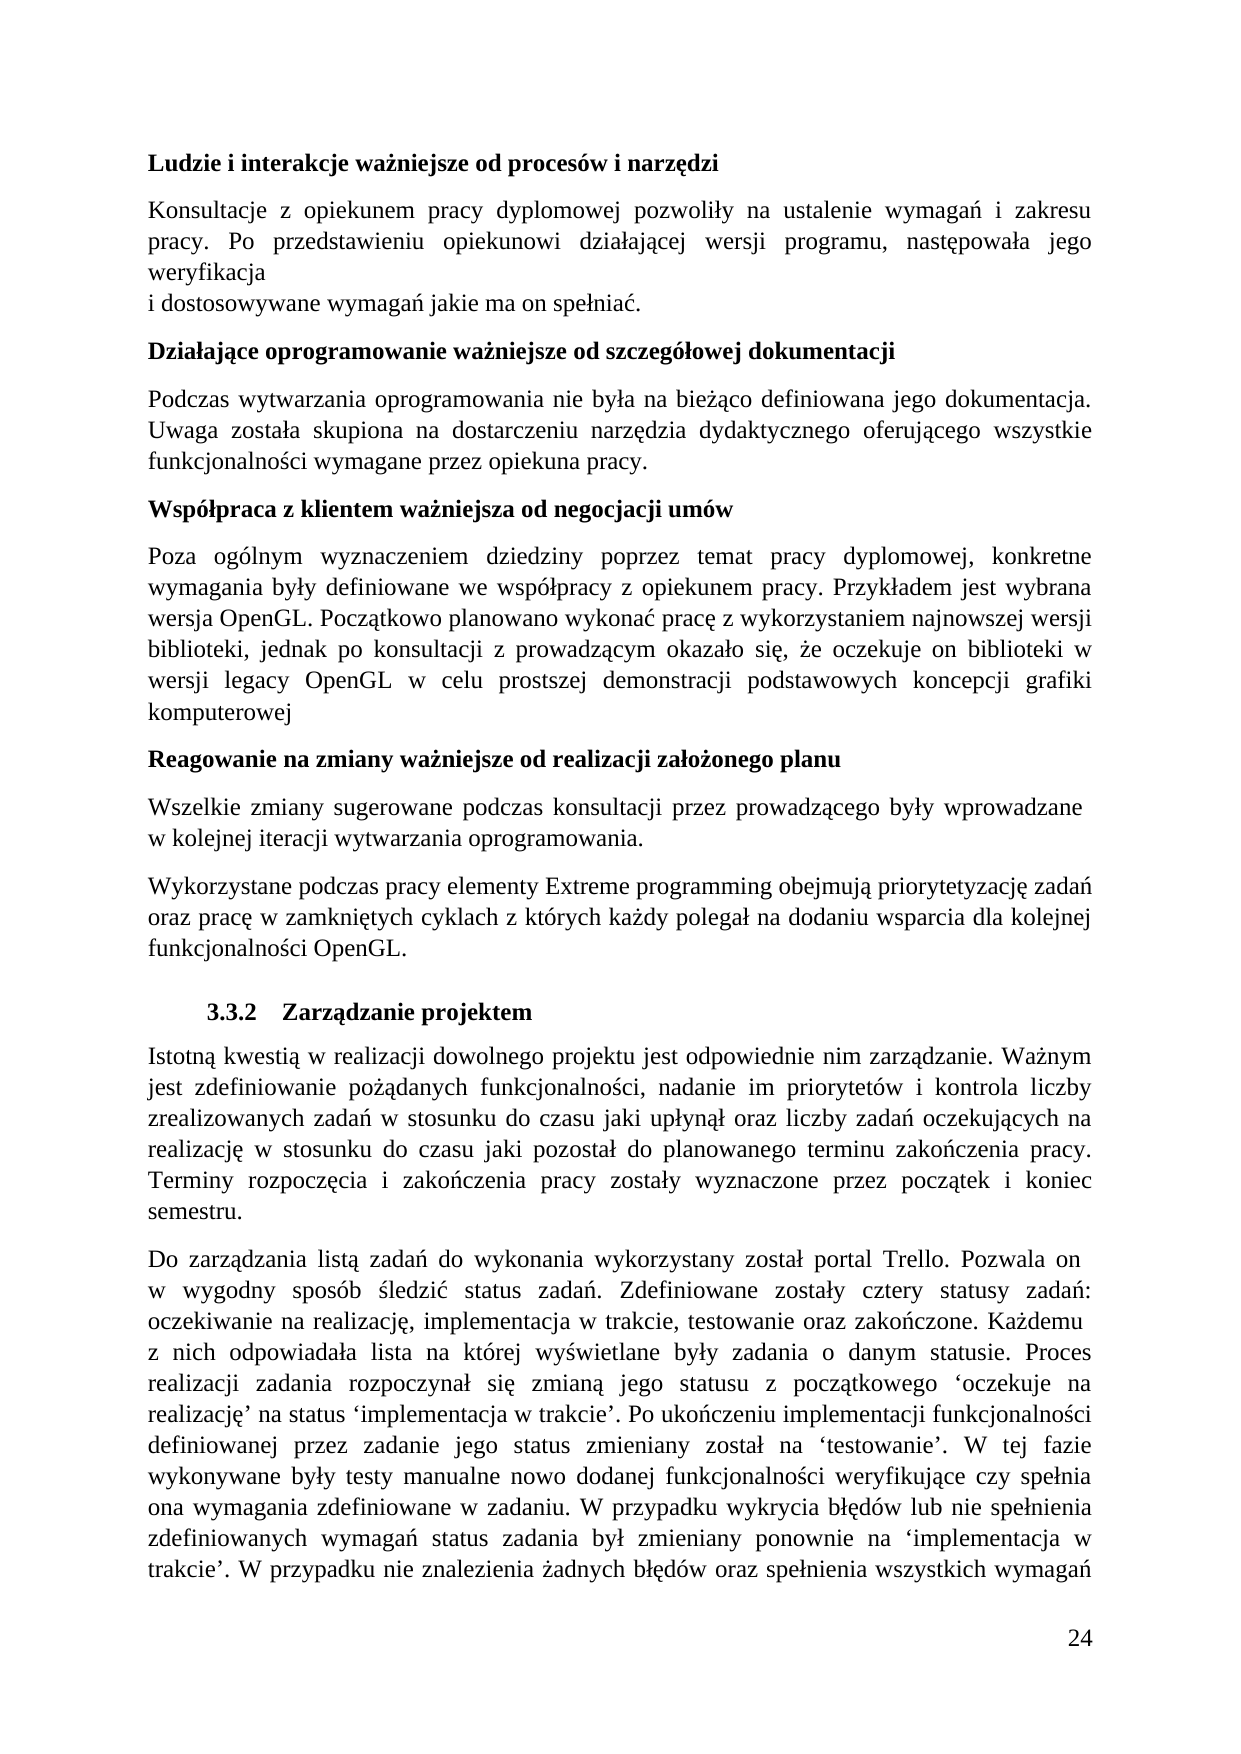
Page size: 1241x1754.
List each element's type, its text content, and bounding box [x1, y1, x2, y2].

text Istotną kwestią w realizacji dowolnego projektu jest odpowiednie nim zarządzanie. Ważnym jest zdefiniowanie pożądanych funkcjonalności, nadanie im priorytetów i kontrola liczby zrealizowanych zadań w stosunku do czasu jaki upłynął oraz liczby zadań oczekujących na realizację w stosunku do czasu jaki pozostał do planowanego terminu zakończenia pracy. Terminy rozpoczęcia i zakończenia pracy zostały wyznaczone przez początek i koniec semestru. [148, 1041, 1093, 1225]
text Wszelkie zmiany sugerowane podczas konsultacji przez prowadzącego były wprowadzane w kolejnej iteracji wytwarzania oprogramowania. [148, 792, 1093, 852]
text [148, 1244, 1093, 1583]
text Ludzie i interakcje ważniejsze od procesów i narzędzi [148, 148, 1093, 176]
text Działające oprogramowanie ważniejsze od szczegółowej dokumentacji [148, 336, 1093, 365]
text Reagowanie na zmiany ważniejsze od realizacji założonego planu [148, 744, 1093, 773]
text Konsultacje z opiekunem pracy dyplomowej pozwoliły na ustalenie wymagań i zakresu pracy. Po przedstawieniu opiekunowi działającej wersji programu, następowała jego weryfikacja i dostosowywane wymagań jakie ma on spełniać. [148, 195, 1093, 317]
subtitle Zarządzanie projektem [207, 997, 1093, 1026]
text Współpraca z klientem ważniejsza od negocjacji umów [148, 494, 1093, 522]
text Podczas wytwarzania oprogramowania nie była na bieżąco definiowana jego dokumentacja. Uwaga została skupiona na dostarczeniu narzędzia dydaktycznego oferującego wszystkie funkcjonalności wymagane przez opiekuna pracy. [148, 384, 1093, 475]
text Poza ogólnym wyznaczeniem dziedziny poprzez temat pracy dyplomowej, konkretne wymagania były definiowane we współpracy z opiekunem pracy. Przykładem jest wybrana wersja OpenGL. Początkowo planowano wykonać pracę z wykorzystaniem najnowszej wersji biblioteki, jednak po konsultacji z prowadzącym okazało się, że oczekuje on biblioteki w wersji legacy OpenGL w celu prostszej demonstracji podstawowych koncepcji grafiki komputerowej [148, 541, 1093, 725]
text Wykorzystane podczas pracy elementy Extreme programming obejmują priorytetyzację zadań oraz pracę w zamkniętych cyklach z których każdy polegał na dodaniu wsparcia dla kolejnej funkcjonalności OpenGL. [148, 871, 1093, 962]
